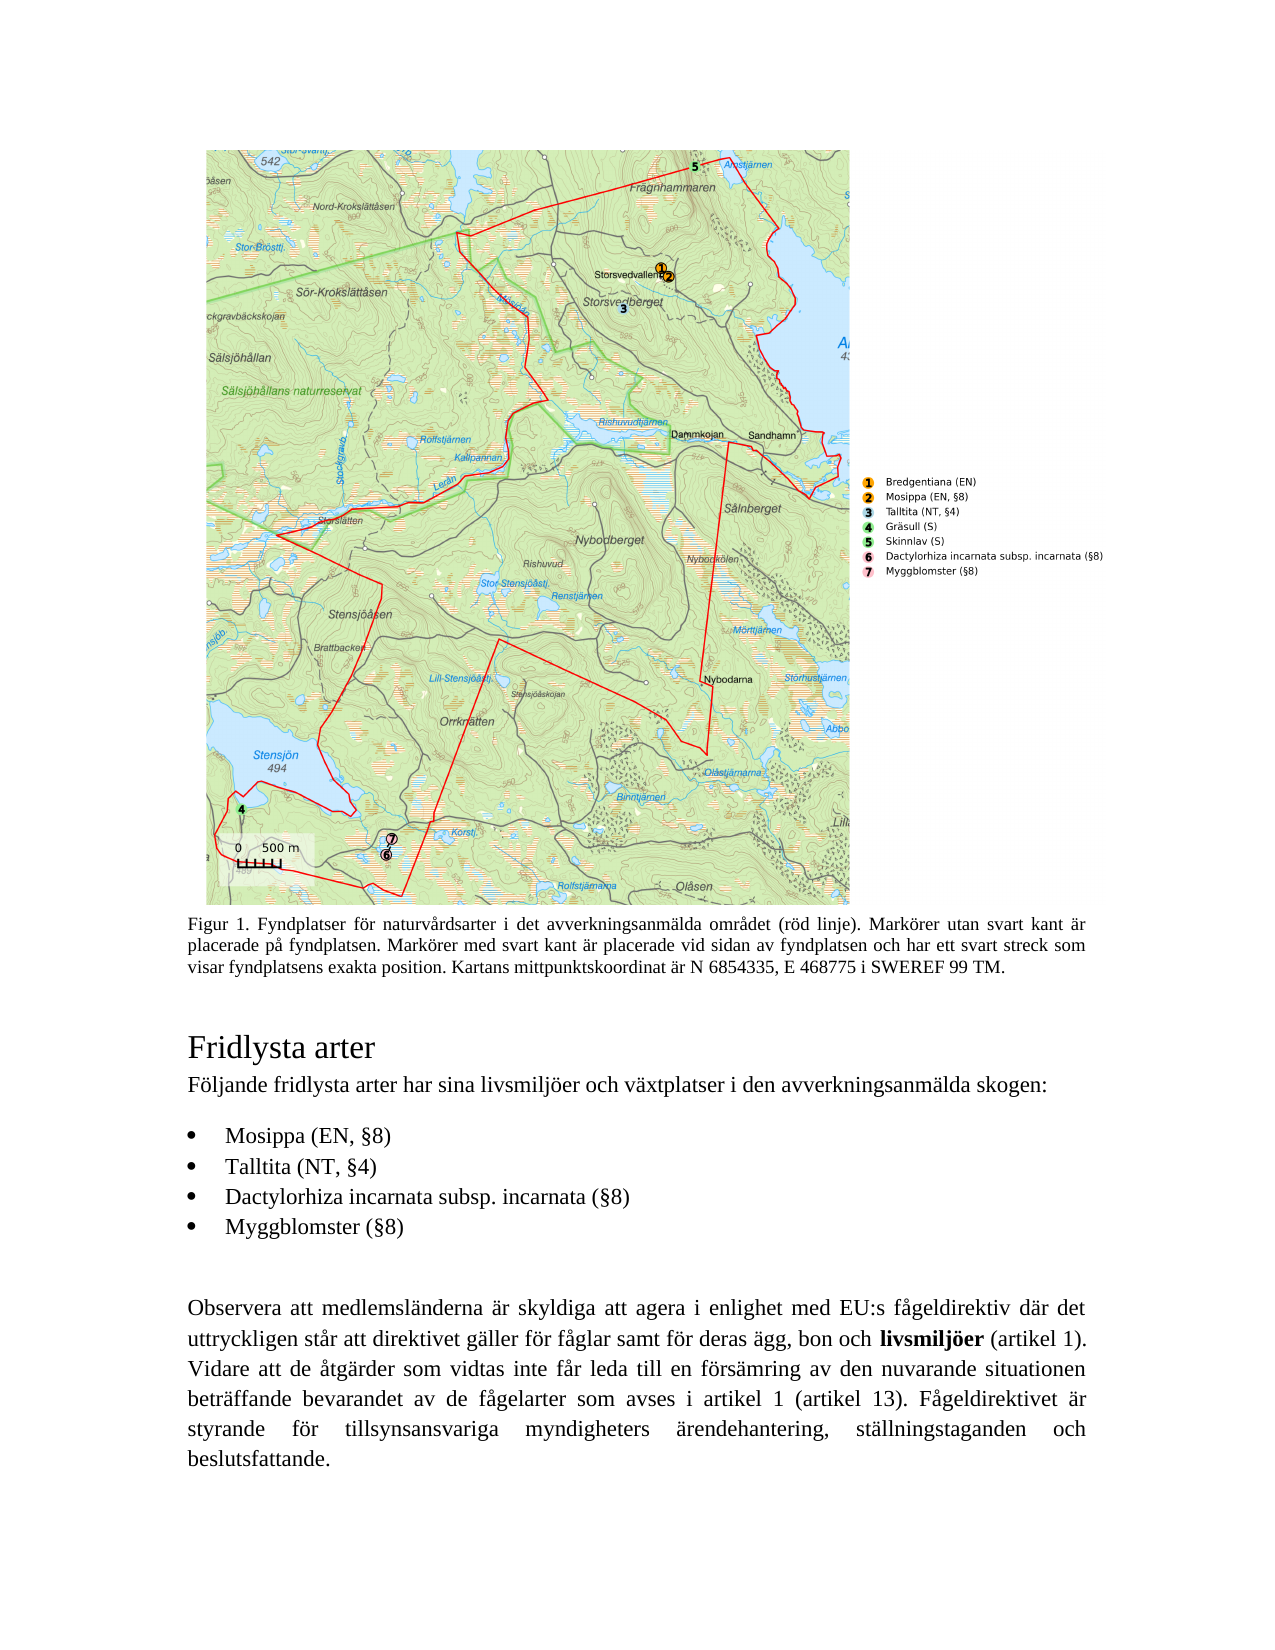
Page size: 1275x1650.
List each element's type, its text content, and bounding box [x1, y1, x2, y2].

list Talltita (NT, §4) [187, 1153, 1087, 1179]
picture [206, 150, 1107, 905]
text Observera att medlemsländerna är skyldiga att agera i enlighet med EU:s fågeldirektiv där det uttryckligen står att direktivet gäller för fåglar samt för deras ägg, bon och livsmiljöer (artikel 1). Vidare att de åtgärder som vidtas inte får leda till en försämring av den nuvarande situationen beträffande bevarandet av de fågelarter som avses i artikel 1 (artikel 13). Fågeldirektivet är styrande för tillsynsansvariga myndigheters ärendehantering, ställningstaganden och beslutsfattande. [187, 1264, 1087, 1472]
text Figur 1. Fyndplatser för naturvårdsarter i det avverkningsanmälda området (röd linje). Markörer utan svart kant är placerade på fyndplatsen. Markörer med svart kant är placerade vid sidan av fyndplatsen och har ett svart streck som visar fyndplatsens exakta position. Kartans mittpunktskoordinat är N 6854335, E 468775 i SWEREF 99 TM. [187, 913, 1087, 977]
list Myggblomster (§8) [187, 1213, 1087, 1239]
text Följande fridlysta arter har sina livsmiljöer och växtplatser i den avverkningsanmälda skogen: [187, 1071, 1087, 1098]
list Mosippa (EN, §8) [187, 1122, 1087, 1149]
list Dactylorhiza incarnata subsp. incarnata (§8) [187, 1183, 1087, 1209]
subtitle Fridlysta arter [187, 1027, 1087, 1066]
